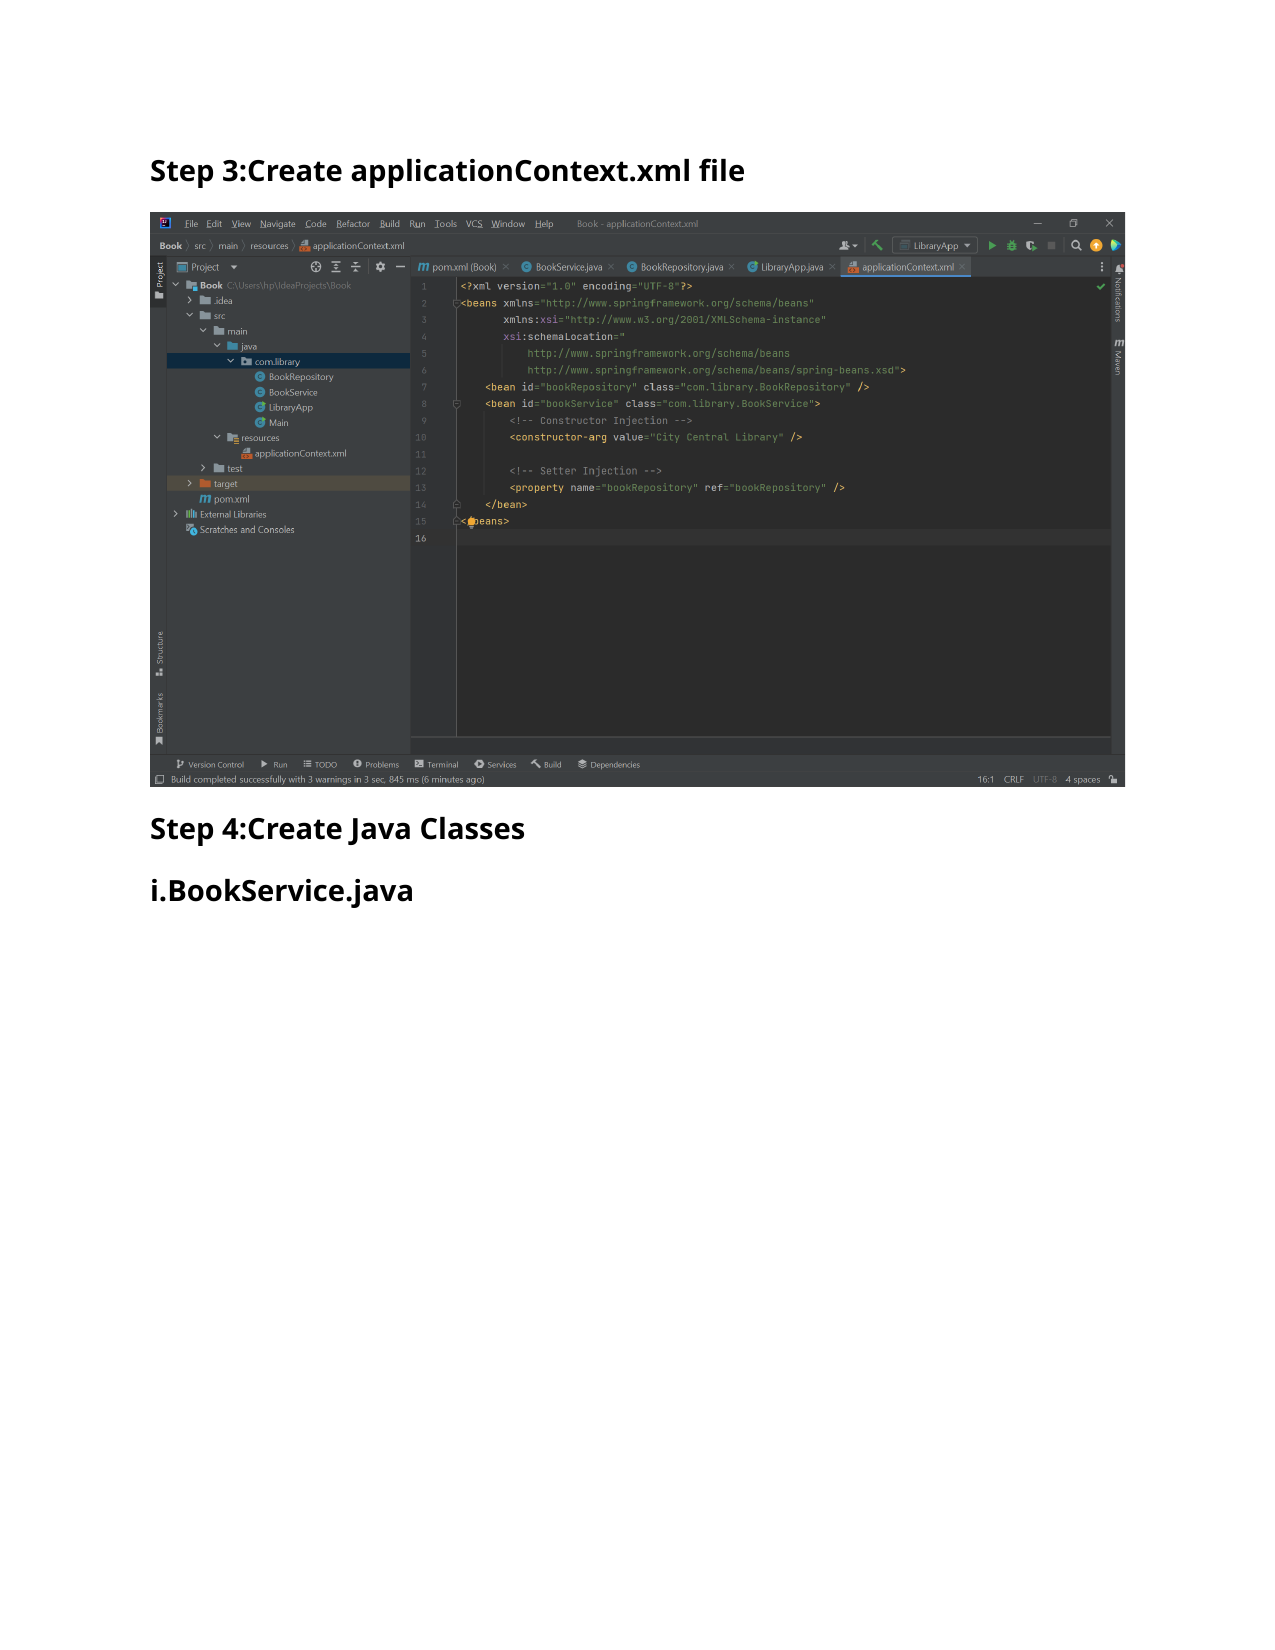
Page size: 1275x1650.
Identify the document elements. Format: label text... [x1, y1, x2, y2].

picture [150, 212, 1125, 787]
text i.BookService.java [150, 871, 1125, 910]
text Step 4:Create Java Classes [150, 808, 1125, 848]
text Step 3:Create applicationContext.xml file [150, 150, 1125, 190]
